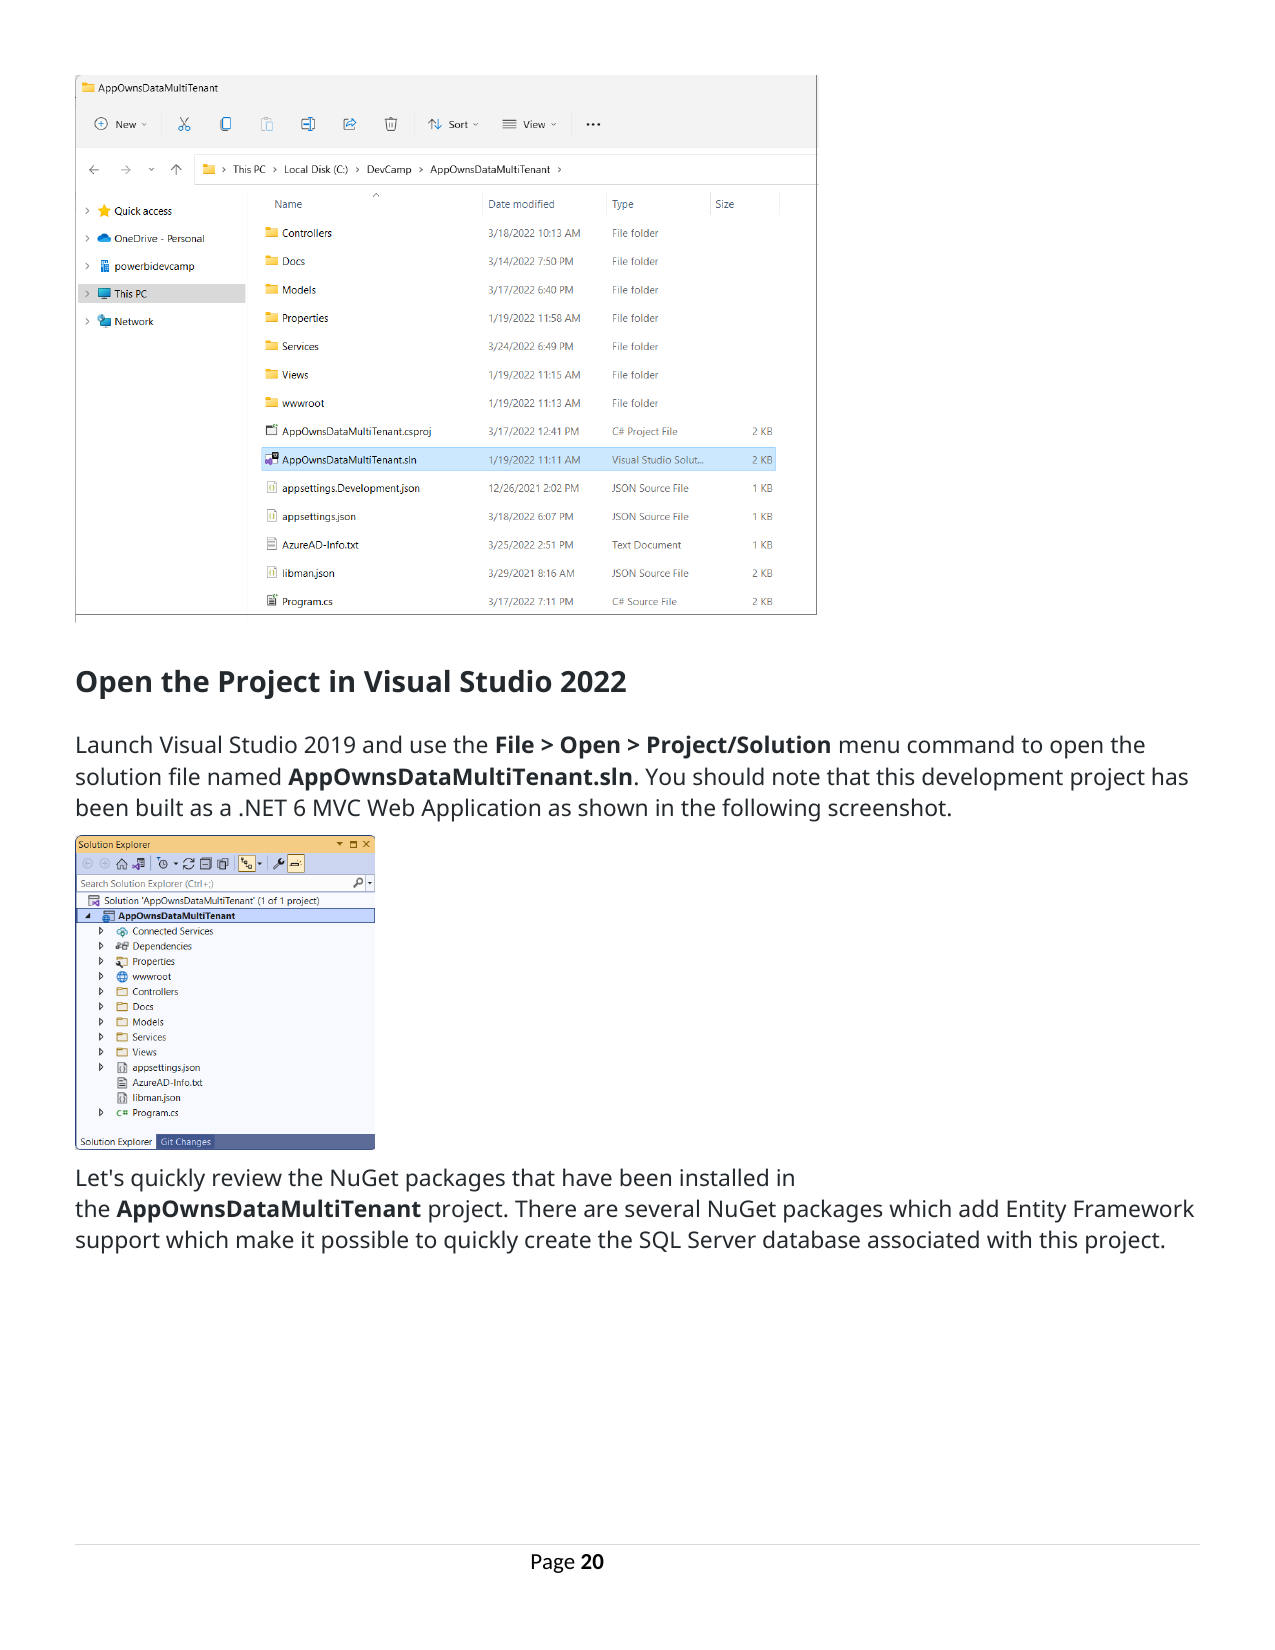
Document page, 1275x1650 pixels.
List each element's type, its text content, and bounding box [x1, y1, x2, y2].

subtitle Open the Project in Visual Studio 2022 [75, 662, 1200, 701]
text Let's quickly review the NuGet packages that have been installed in the AppOwnsDataMultiTenant project. There are several NuGet packages which add Entity Framework support which make it possible to quickly create the SQL Server database associated with this project. [75, 1162, 1200, 1256]
picture [75, 75, 822, 625]
text Launch Visual Studio 2019 and use the File > Open > Project/Solution menu command to open the solution file named AppOwnsDataMultiTenant.sln. You should note that this development project has been built as a .NET 6 MVC Web Application as shown in the following screenshot. [75, 729, 1200, 823]
picture [75, 835, 375, 1150]
